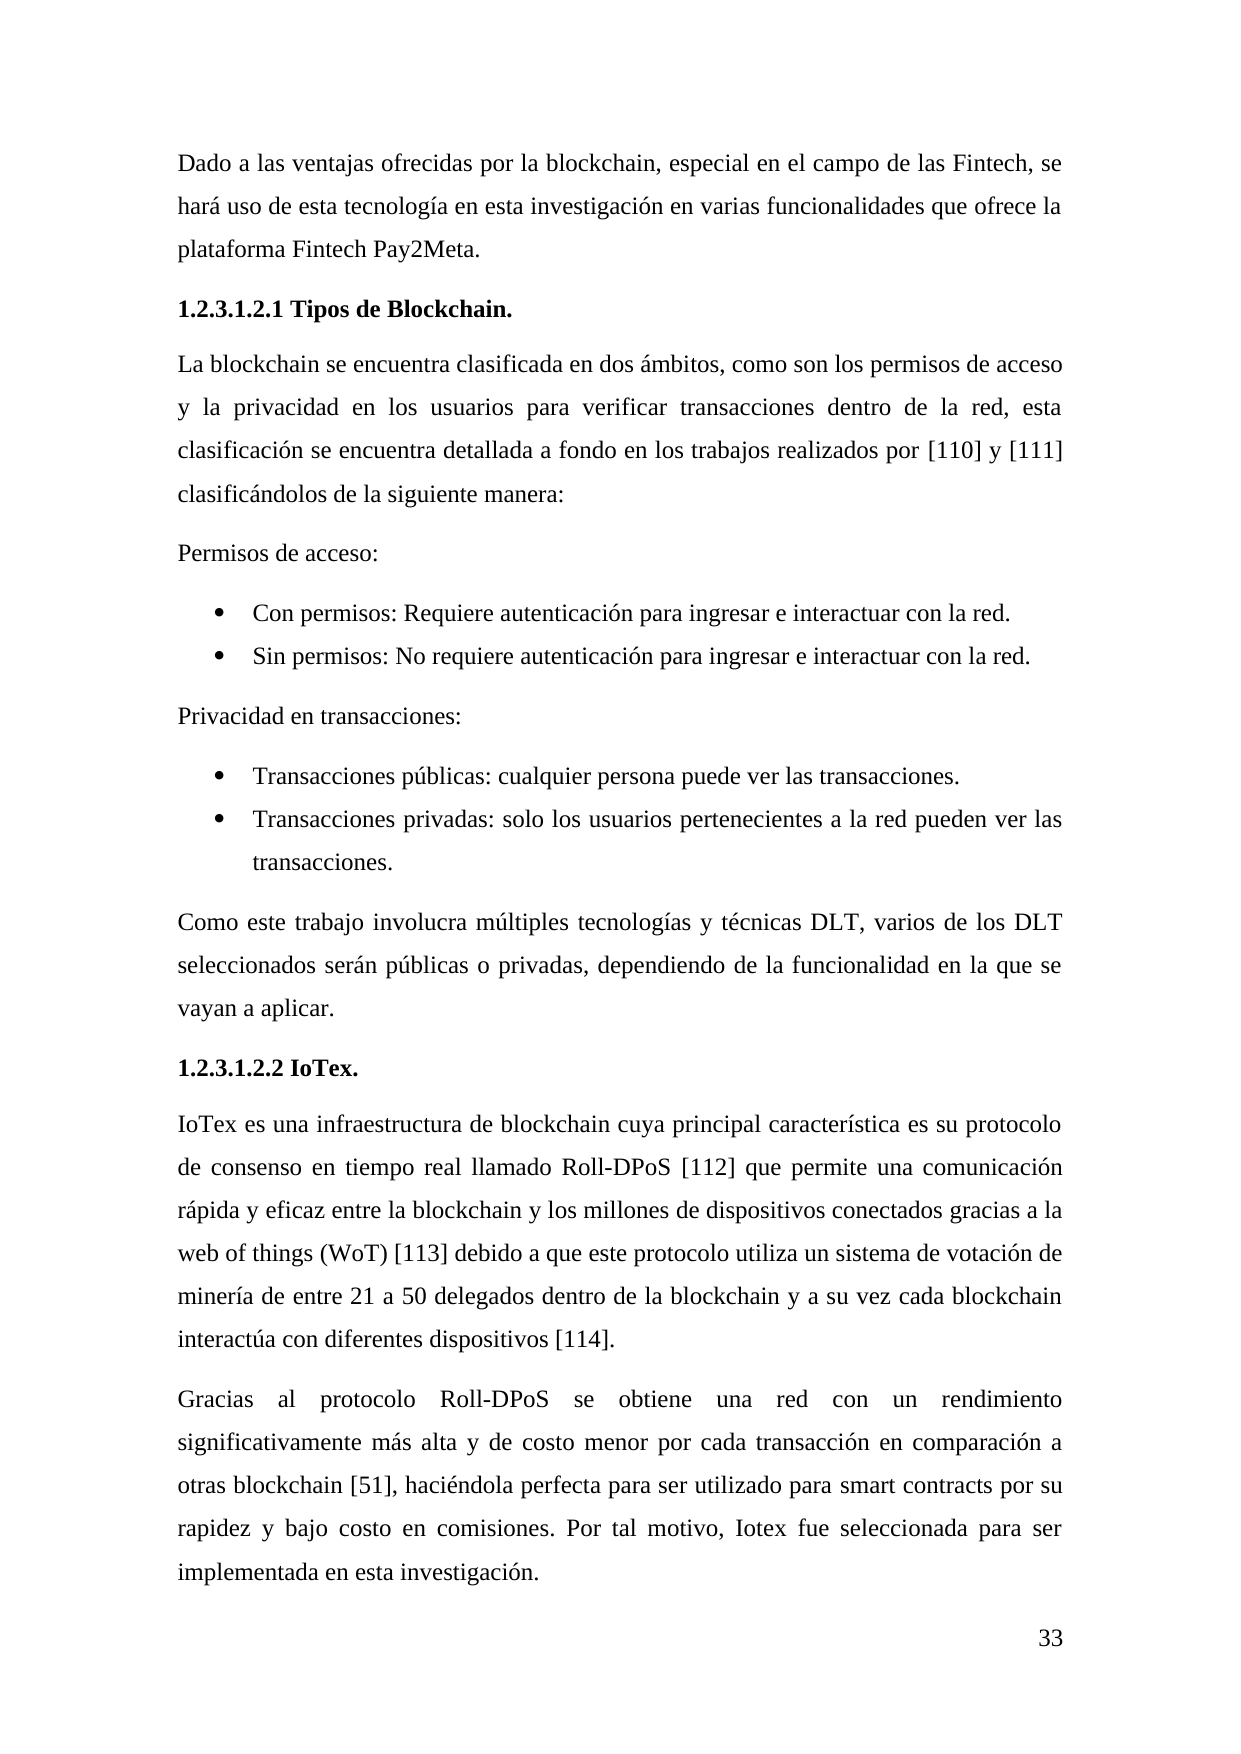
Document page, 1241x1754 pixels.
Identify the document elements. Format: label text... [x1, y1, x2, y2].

list Tipos de Blockchain. [177, 294, 1063, 322]
text La blockchain se encuentra clasificada en dos ámbitos, como son los permisos de acceso y la privacidad en los usuarios para verificar transacciones dentro de la red, esta clasificación se encuentra detallada a fondo en los trabajos realizados por y clasificándolos de la siguiente manera: [177, 349, 1063, 507]
text IoTex es una infraestructura de blockchain cuya principal característica es su protocolo de consenso en tiempo real llamado Roll-DPoS que permite una comunicación rápida y eficaz entre la blockchain y los millones de dispositivos conectados gracias a la web of things (WoT) debido a que este protocolo utiliza un sistema de votación de minería de entre 21 a 50 delegados dentro de la blockchain y a su vez cada blockchain interactúa con diferentes dispositivos . [177, 1109, 1063, 1353]
list IoTex. [177, 1053, 1063, 1082]
list Sin permisos: No requiere autenticación para ingresar e interactuar con la red. [215, 641, 1063, 670]
text Dado a las ventajas ofrecidas por la blockchain, especial en el campo de las Fintech, se hará uso de esta tecnología en esta investigación en varias funcionalidades que ofrece la plataforma Fintech Pay2Meta. [177, 148, 1063, 263]
list Transacciones privadas: solo los usuarios pertenecientes a la red pueden ver las transacciones. [215, 804, 1063, 876]
text Privacidad en transacciones: [177, 701, 1063, 730]
text Permisos de acceso: [177, 538, 1063, 567]
list Con permisos: Requiere autenticación para ingresar e interactuar con la red. [215, 598, 1063, 627]
text Como este trabajo involucra múltiples tecnologías y técnicas DLT, varios de los DLT seleccionados serán públicas o privadas, dependiendo de la funcionalidad en la que se vayan a aplicar. [177, 907, 1063, 1022]
list Transacciones públicas: cualquier persona puede ver las transacciones. [215, 761, 1063, 790]
text Gracias al protocolo Roll-DPoS se obtiene una red con un rendimiento significativamente más alta y de costo menor por cada transacción en comparación a otras blockchain , haciéndola perfecta para ser utilizado para smart contracts por su rapidez y bajo costo en comisiones. Por tal motivo, Iotex fue seleccionada para ser implementada en esta investigación. [177, 1384, 1063, 1585]
